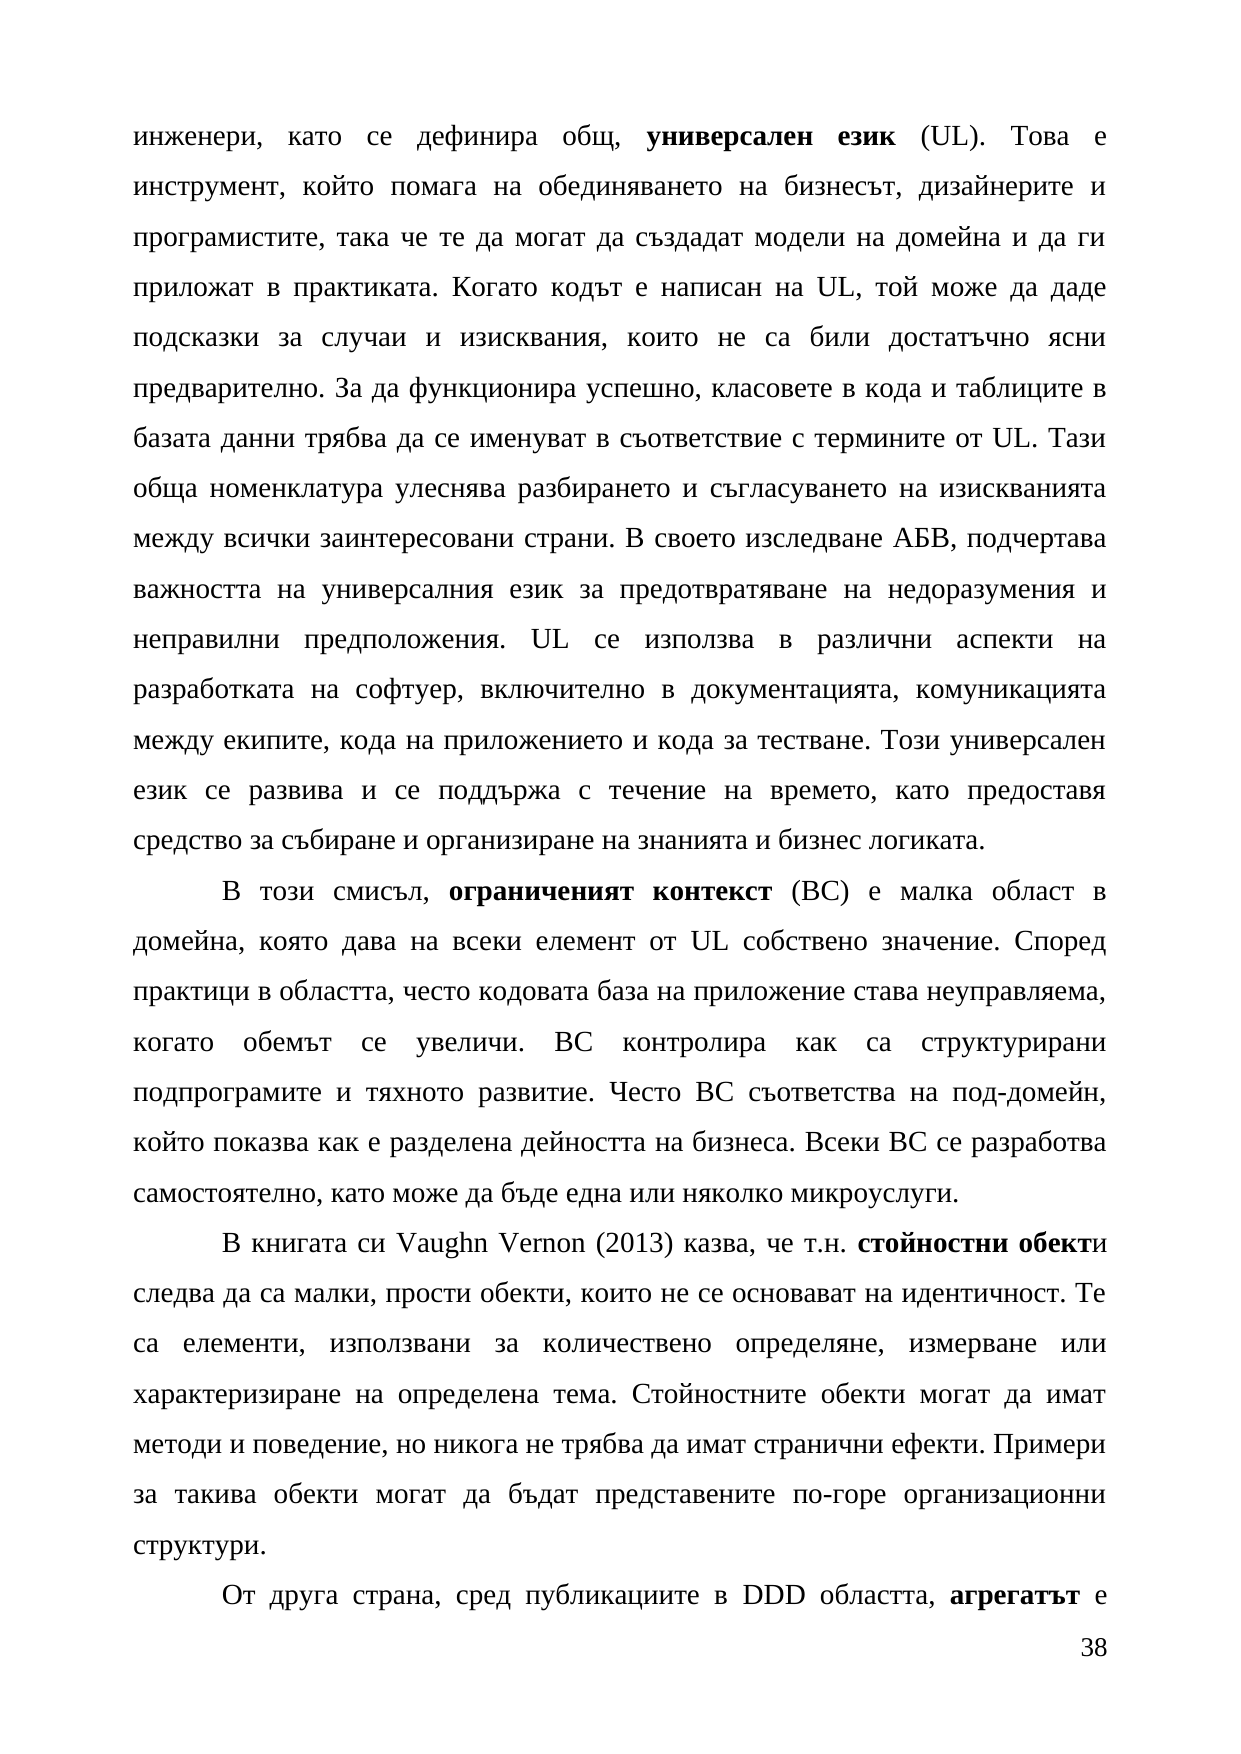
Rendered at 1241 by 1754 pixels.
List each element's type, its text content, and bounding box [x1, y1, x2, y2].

text В този смисъл, ограниченият контекст (BC) е малка област в домейна, която дава на всеки елемент от UL собствено значение. Според практици в областта, често кодовата база на приложение става неуправляема, когато обемът се увеличи. BC контролира как са структурирани подпрограмите и тяхното развитие. Често BC съответства на под-домейн, който показва как е разделена дейността на бизнеса. Всеки BC се разработва самостоятелно, като може да бъде една или няколко микроуслуги. [133, 873, 1107, 1208]
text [133, 118, 1107, 856]
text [133, 1577, 1107, 1611]
text В книгата си Vaughn Vernon (2013) казва, че т.н. стойностни обекти следва да са малки, прости обекти, които не се основават на идентичност. Те са елементи, използвани за количествено определяне, измерване или характеризиране на определена тема. Стойностните обекти могат да имат методи и поведение, но никога не трябва да имат странични ефекти. Примери за такива обекти могат да бъдат представените по-горе организационни структури. [133, 1225, 1107, 1560]
